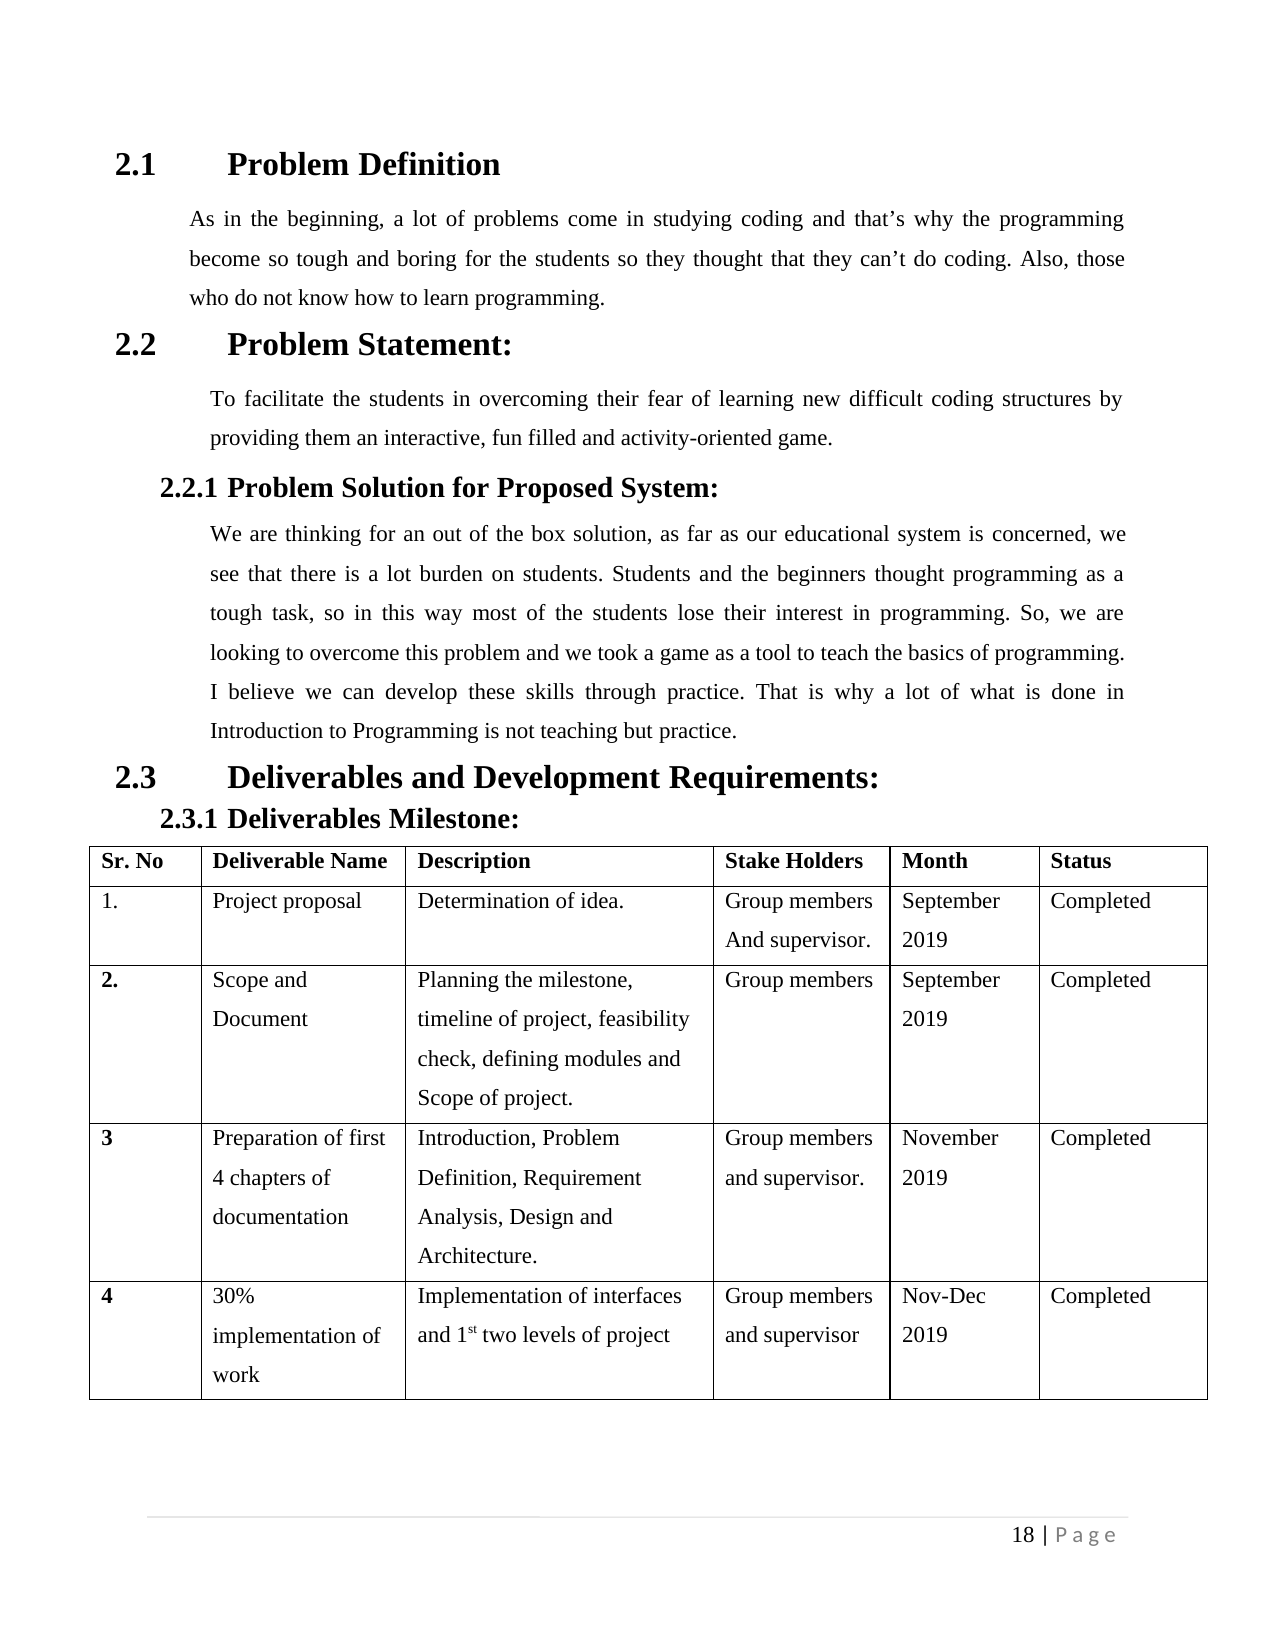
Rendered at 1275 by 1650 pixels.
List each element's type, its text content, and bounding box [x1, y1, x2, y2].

table_cell Scope and Document [202, 966, 405, 1122]
text To facilitate the students in overcoming their fear of learning new difficult coding structures by providing them an interactive, fun filled and activity-oriented game. [210, 385, 1125, 451]
table_cell Nov-Dec 2019 [891, 1282, 1039, 1399]
subtitle Problem Solution for Proposed System: [159, 470, 1237, 503]
table_cell 1. [90, 887, 201, 964]
subtitle Deliverables Milestone: [159, 801, 1237, 835]
table_cell September 2019 [891, 966, 1039, 1122]
subtitle Problem Statement: [114, 324, 1237, 362]
table_cell Completed [1040, 1282, 1207, 1399]
table_cell Completed [1040, 966, 1207, 1122]
table_header Deliverable Name [202, 847, 405, 886]
subtitle Deliverables and Development Requirements: [114, 757, 1237, 795]
table_header Month [891, 847, 1039, 886]
table_cell 3 [90, 1124, 201, 1281]
table_cell Introduction, Problem Definition, Requirement Analysis, Design and Architecture. [406, 1124, 713, 1281]
text As in the beginning, a lot of problems come in studying coding and that’s why the programming become so tough and boring for the students so they thought that they can’t do coding. Also, those who do not know how to learn programming. [189, 205, 1125, 311]
table_cell 2. [90, 966, 201, 1122]
table_cell Determination of idea. [406, 887, 713, 964]
table_cell Completed [1040, 1124, 1207, 1281]
table_header Status [1040, 847, 1207, 886]
subtitle Problem Definition [114, 144, 1237, 182]
table_cell 4 [90, 1282, 201, 1399]
table_cell 30% implementation of work [202, 1282, 405, 1399]
table_cell Planning the milestone, timeline of project, feasibility check, defining modules and Scope of project. [406, 966, 713, 1122]
table_header Sr. No [90, 847, 201, 886]
table_header Stake Holders [714, 847, 889, 886]
table_header Description [406, 847, 713, 886]
table_cell September 2019 [891, 887, 1039, 964]
table_cell Group members and supervisor [714, 1282, 889, 1399]
text We are thinking for an out of the box solution, as far as our educational system is concerned, we see that there is a lot burden on students. Students and the beginners thought programming as a tough task, so in this way most of the students lose their interest in programming. So, we are looking to overcome this problem and we took a game as a tool to teach the basics of programming. I believe we can develop these skills through practice. That is why a lot of what is done in Introduction to Programming is not teaching but practice. [210, 520, 1126, 744]
table_cell Completed [1040, 887, 1207, 964]
table_cell Group members [714, 966, 889, 1122]
table_cell Implementation of interfaces and 1st two levels of project [406, 1282, 713, 1399]
table_cell Project proposal [202, 887, 405, 964]
table_cell Group members and supervisor. [714, 1124, 889, 1281]
table_cell Preparation of first 4 chapters of documentation [202, 1124, 405, 1281]
table_cell November 2019 [891, 1124, 1039, 1281]
table_cell Group members And supervisor. [714, 887, 889, 964]
